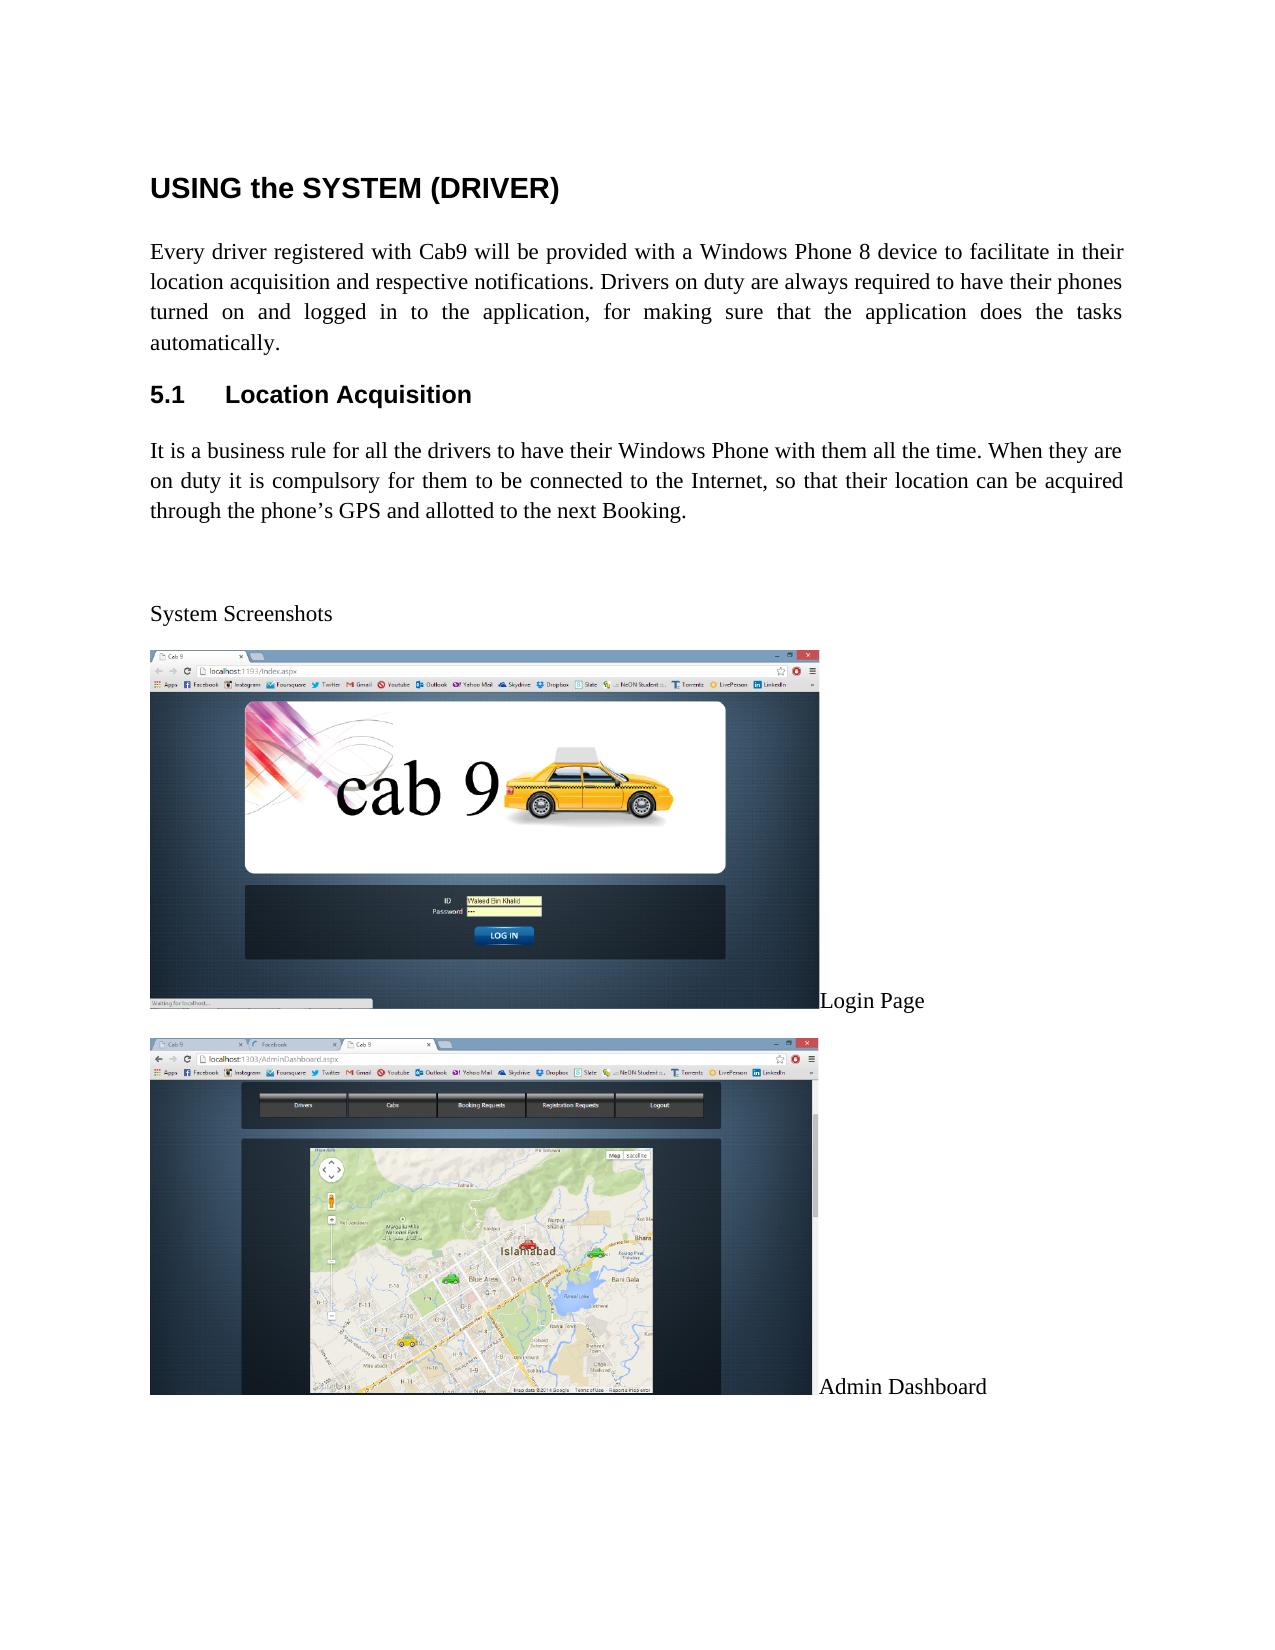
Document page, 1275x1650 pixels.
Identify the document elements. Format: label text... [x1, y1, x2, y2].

subtitle USING the SYSTEM (DRIVER) [150, 171, 1125, 204]
picture [150, 650, 820, 1009]
text Every driver registered with Cab9 will be provided with a Windows Phone 8 device to facilitate in their location acquisition and respective notifications. Drivers on duty are always required to have their phones turned on and logged in to the application, for making sure that the application does the tasks automatically. [150, 238, 1125, 355]
subtitle 5.1 Location Acquisition [150, 379, 1125, 408]
text It is a business rule for all the drivers to have their Windows Phone with them all the time. When they are on duty it is compulsory for them to be connected to the Internet, so that their location can be acquired through the phone’s GPS and allotted to the next Booking. [150, 437, 1125, 524]
picture [150, 1038, 819, 1395]
